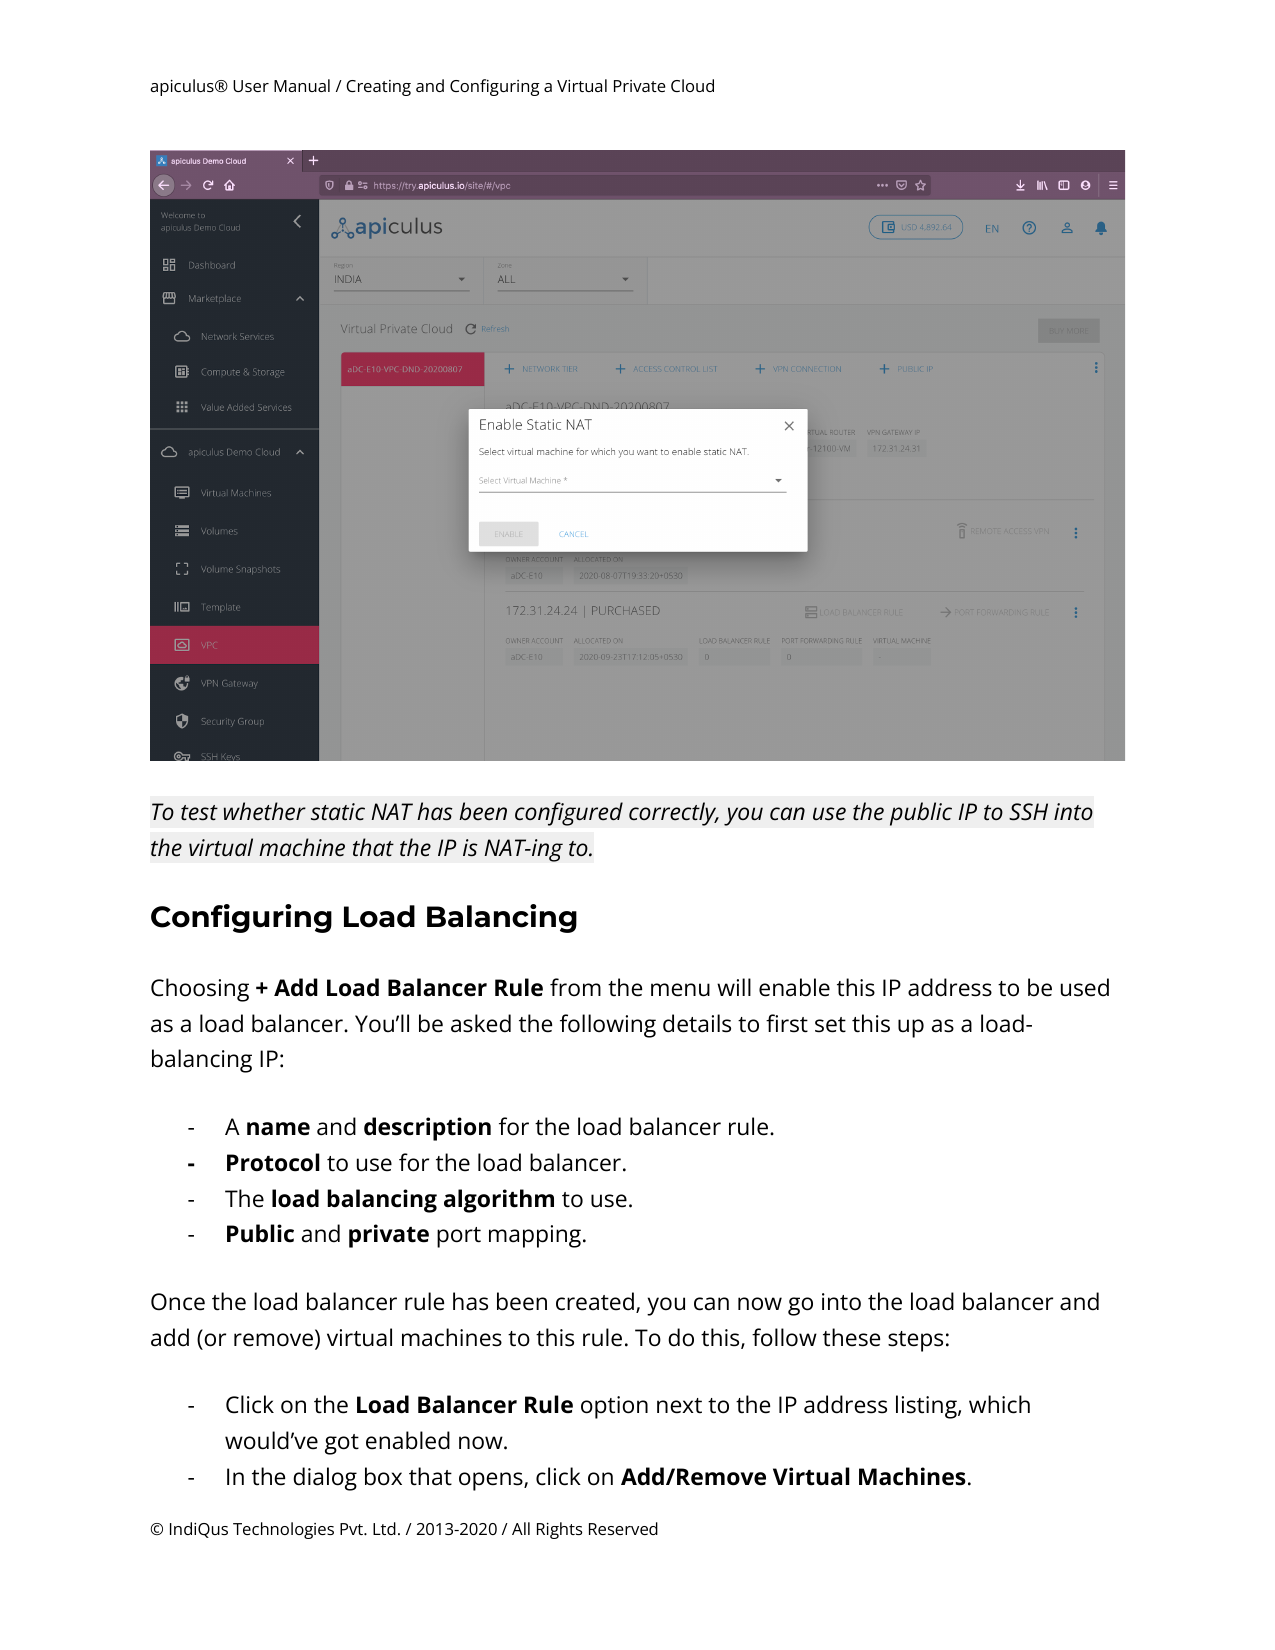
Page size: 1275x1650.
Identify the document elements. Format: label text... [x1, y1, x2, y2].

text Choosing + Add Load Balancer Rule from the menu will enable this IP address to be used as a load balancer. You’ll be asked the following details to first set this up as a load-balancing IP: [150, 972, 1125, 1075]
list Public and private port mapping. [187, 1218, 1125, 1250]
picture [150, 150, 1125, 761]
text Once the load balancer rule has been created, you can now go into the load balancer and add (or remove) virtual machines to this rule. To do this, follow these steps: [150, 1286, 1125, 1353]
subtitle Configuring Load Balancing [150, 899, 1125, 935]
text To test whether static NAT has been configured correctly, you can use the public IP to SSH into the virtual machine that the IP is NAT-ing to. [150, 796, 1125, 863]
list Protocol to use for the load balancer. [187, 1147, 1125, 1178]
list The load balancing algorithm to use. [187, 1182, 1125, 1214]
list In the dialog box that opens, click on Add/Remove Virtual Machines. [187, 1461, 1125, 1492]
list Click on the Load Balancer Rule option next to the IP address listing, which would’ve got enabled now. [187, 1389, 1125, 1456]
list A name and description for the load balancer rule. [187, 1111, 1125, 1142]
